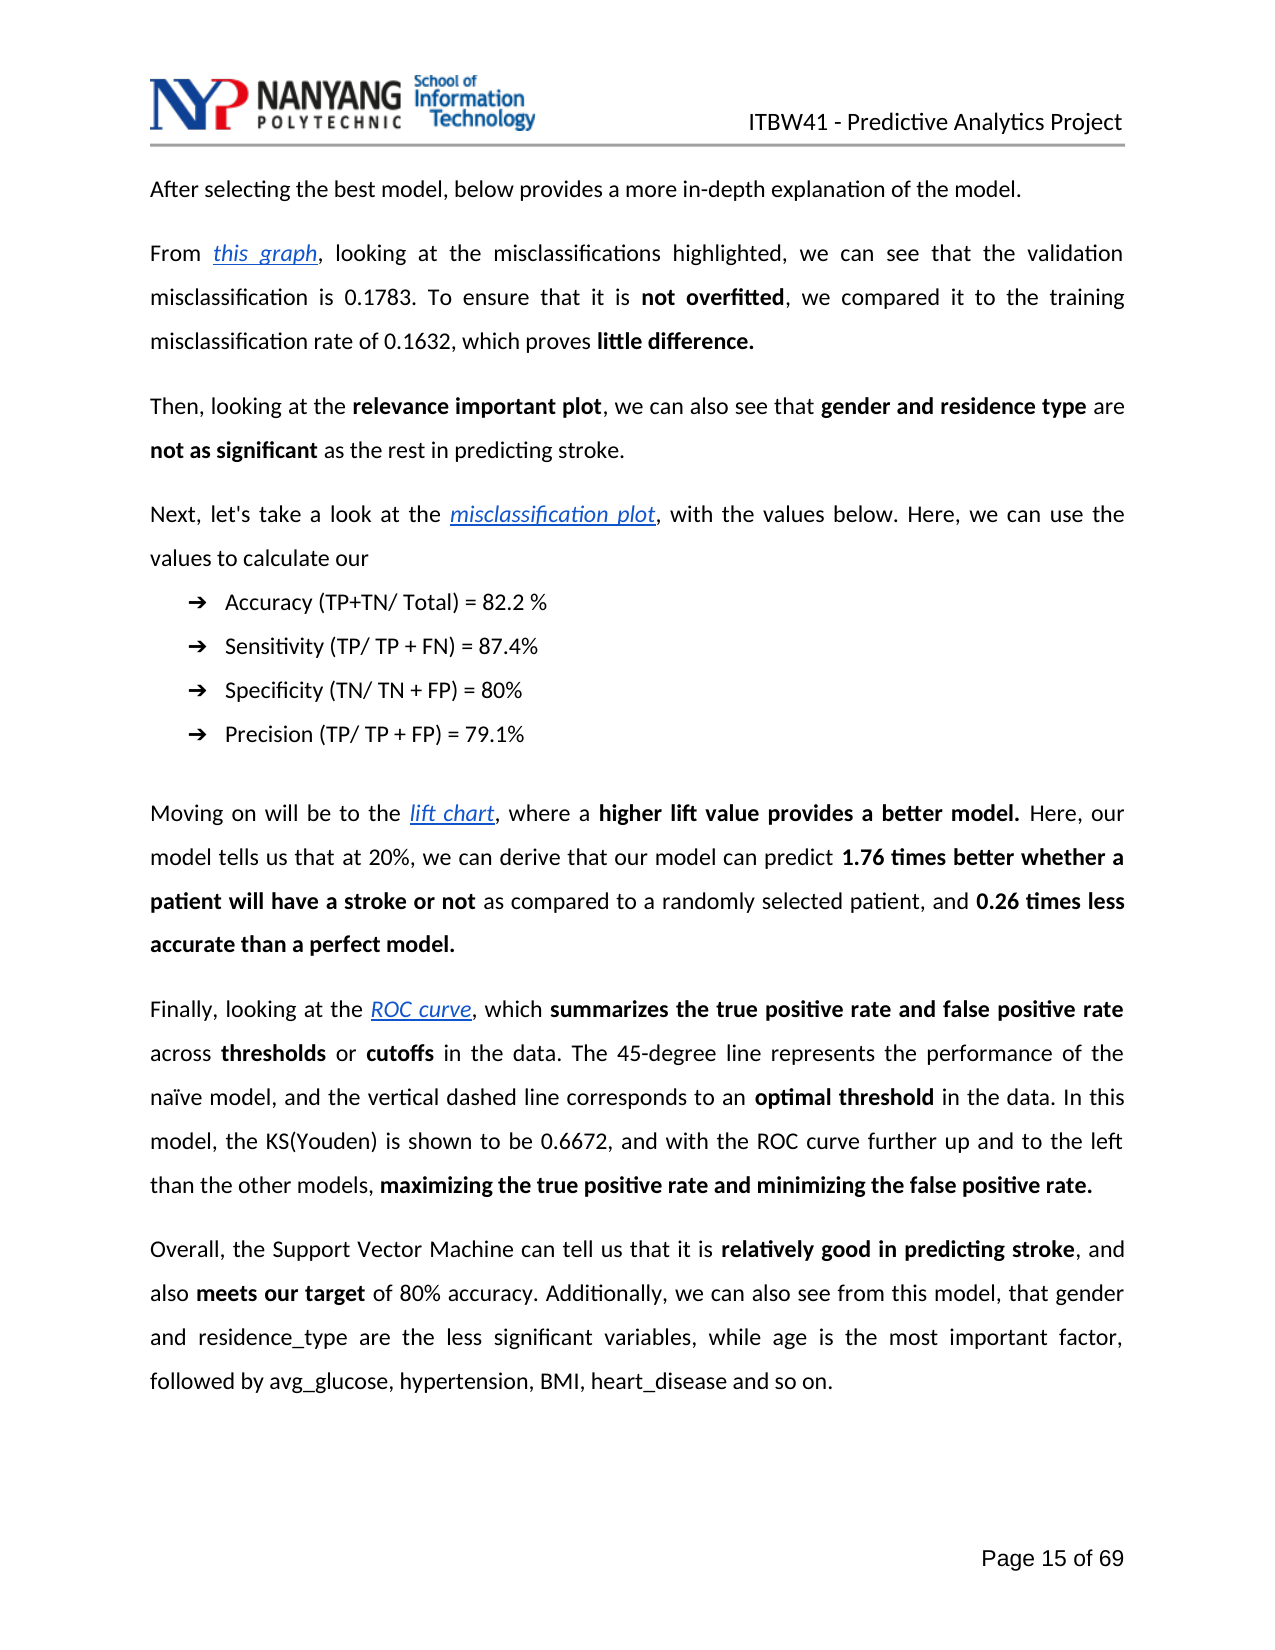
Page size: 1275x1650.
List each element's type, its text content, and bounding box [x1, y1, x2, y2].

text From this graph, looking at the misclassifications highlighted, we can see that the validation misclassification is 0.1783. To ensure that it is not overfitted, we compared it to the training misclassification rate of 0.1632, which proves little difference. [150, 238, 1125, 355]
text Then, looking at the relevance important plot, we can also see that gender and residence type are not as significant as the rest in predicting stroke. [150, 391, 1125, 464]
list Specificity (TN/ TN + FP) = 80% [187, 675, 1125, 704]
text After selecting the best model, below provides a more in-depth explanation of the model. [150, 174, 1125, 203]
text Moving on will be to the lift chart, where a higher lift value provides a better model. Here, our model tells us that at 20%, we can derive that our model can predict 1.76 times better whether a patient will have a stroke or not as compared to a randomly selected patient, and 0.26 times less accurate than a perfect model. [150, 798, 1125, 959]
list Accuracy (TP+TN/ Total) = 82.2 % [187, 587, 1125, 616]
text Finally, looking at the ROC curve, which summarizes the true positive rate and false positive rate across thresholds or cutoffs in the data. The 45-degree line represents the performance of the naïve model, and the vertical dashed line corresponds to an optimal threshold in the data. In this model, the KS(Youden) is shown to be 0.6672, and with the ROC curve further up and to the left than the other models, maximizing the true positive rate and minimizing the false positive rate. [150, 994, 1125, 1199]
list Sensitivity (TP/ TP + FN) = 87.4% [187, 631, 1125, 660]
picture [150, 75, 536, 131]
list Precision (TP/ TP + FP) = 79.1% [187, 719, 1125, 748]
text Overall, the Support Vector Machine can tell us that it is relatively good in predicting stroke, and also meets our target of 80% accuracy. Additionally, we can also see from this model, that gender and residence_type are the less significant variables, while age is the most important factor, followed by avg_glucose, hypertension, BMI, heart_disease and so on. [150, 1234, 1125, 1395]
text Next, let's take a look at the misclassification plot, with the values below. Here, we can use the values to calculate our [150, 499, 1125, 572]
